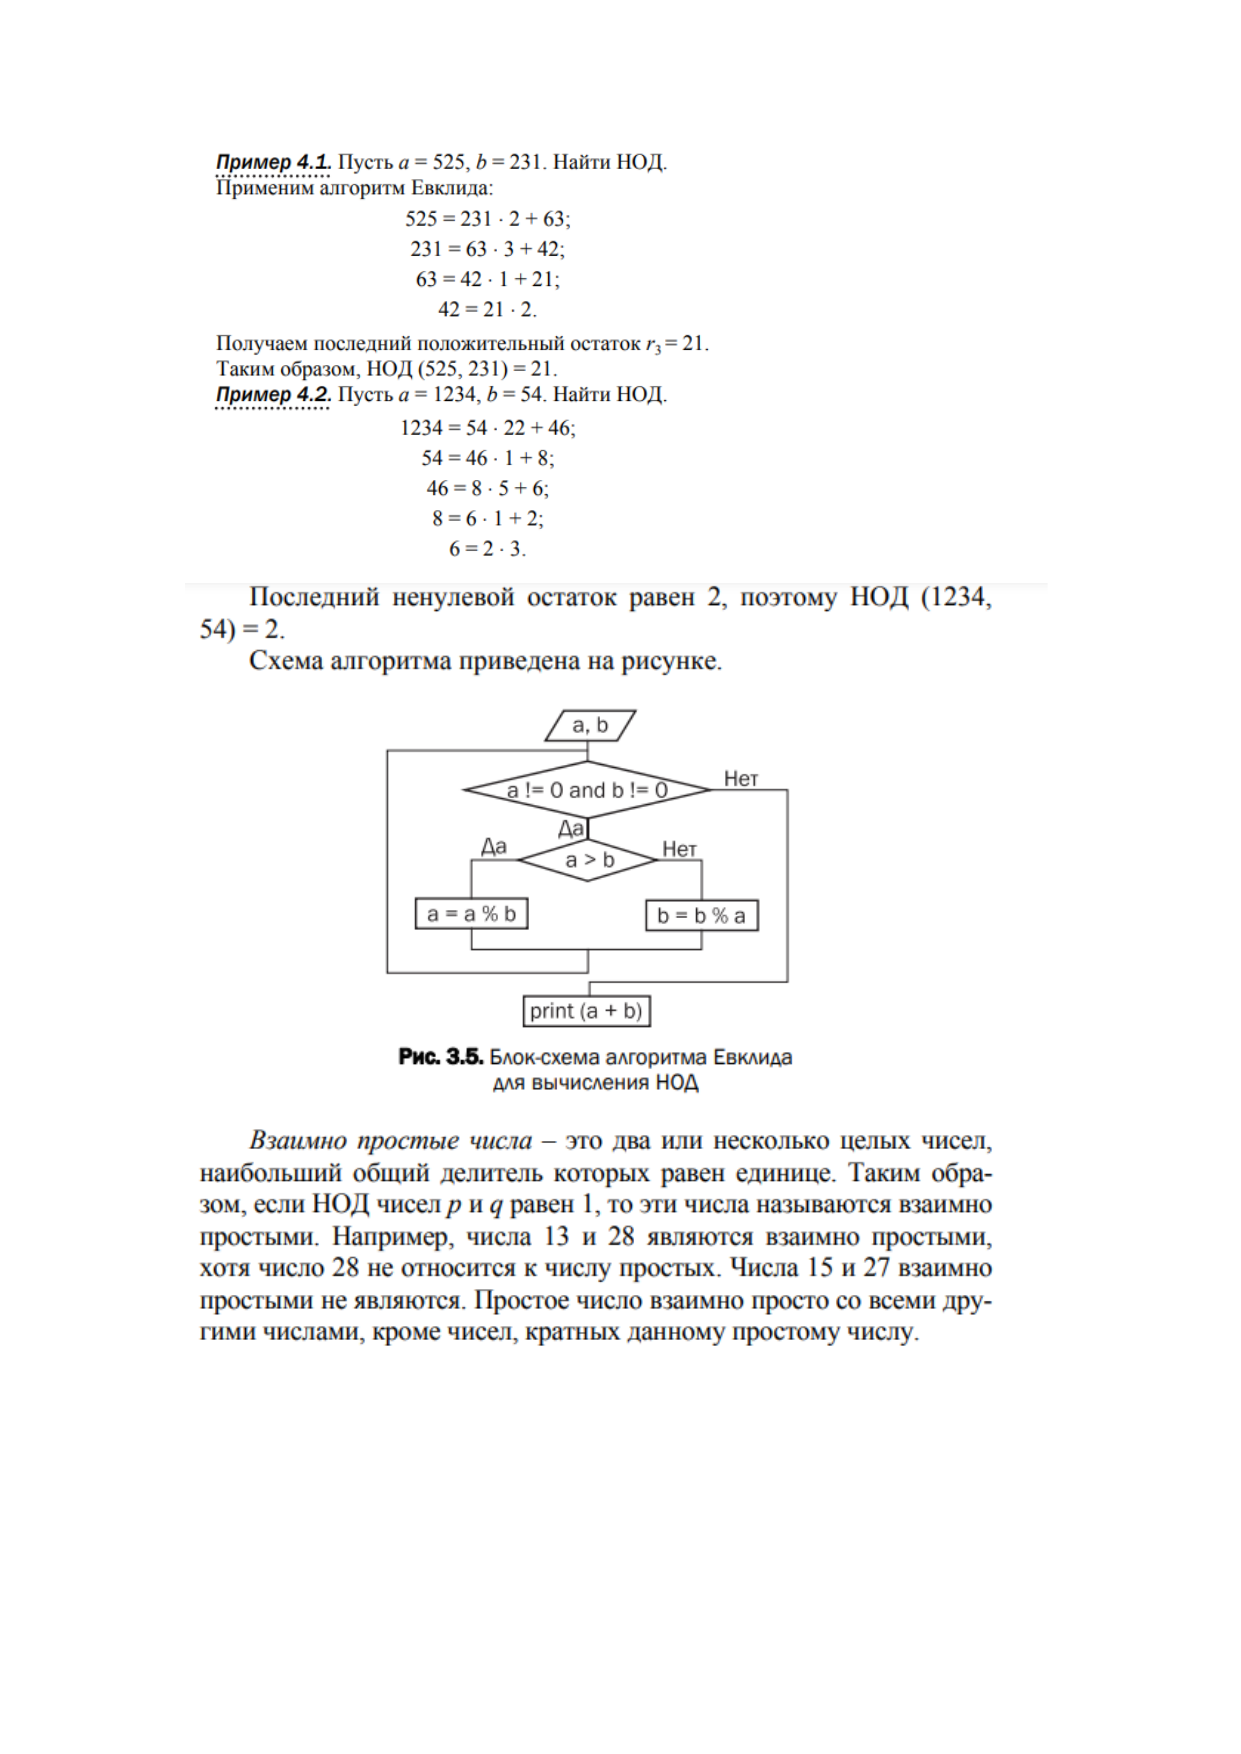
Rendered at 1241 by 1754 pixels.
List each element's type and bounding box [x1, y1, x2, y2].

picture [185, 583, 1048, 1346]
picture [185, 150, 800, 560]
